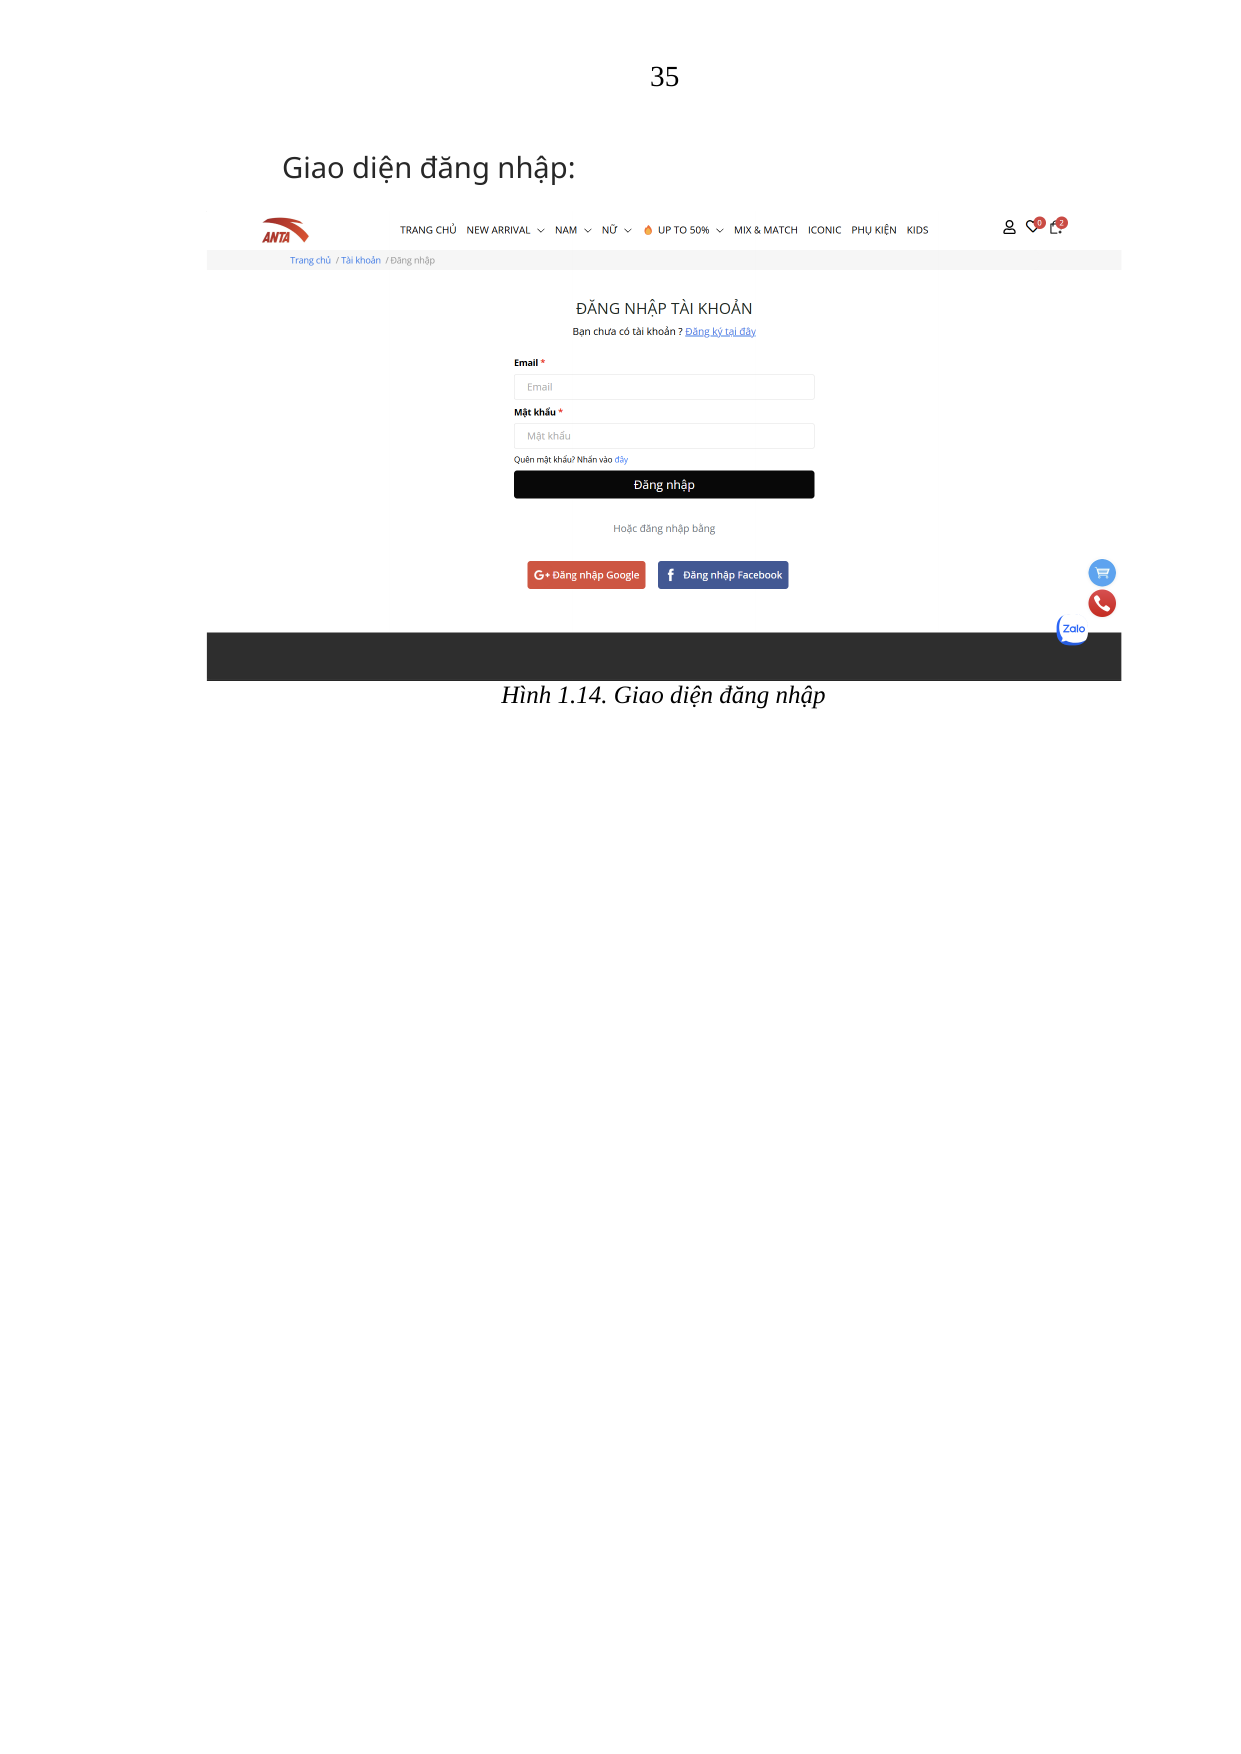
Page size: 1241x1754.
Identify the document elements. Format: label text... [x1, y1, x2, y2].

picture [206, 211, 1122, 681]
text Hình 1.14. Giao diện đăng nhập [207, 681, 1122, 709]
text Giao diện đăng nhập: [207, 148, 1122, 187]
